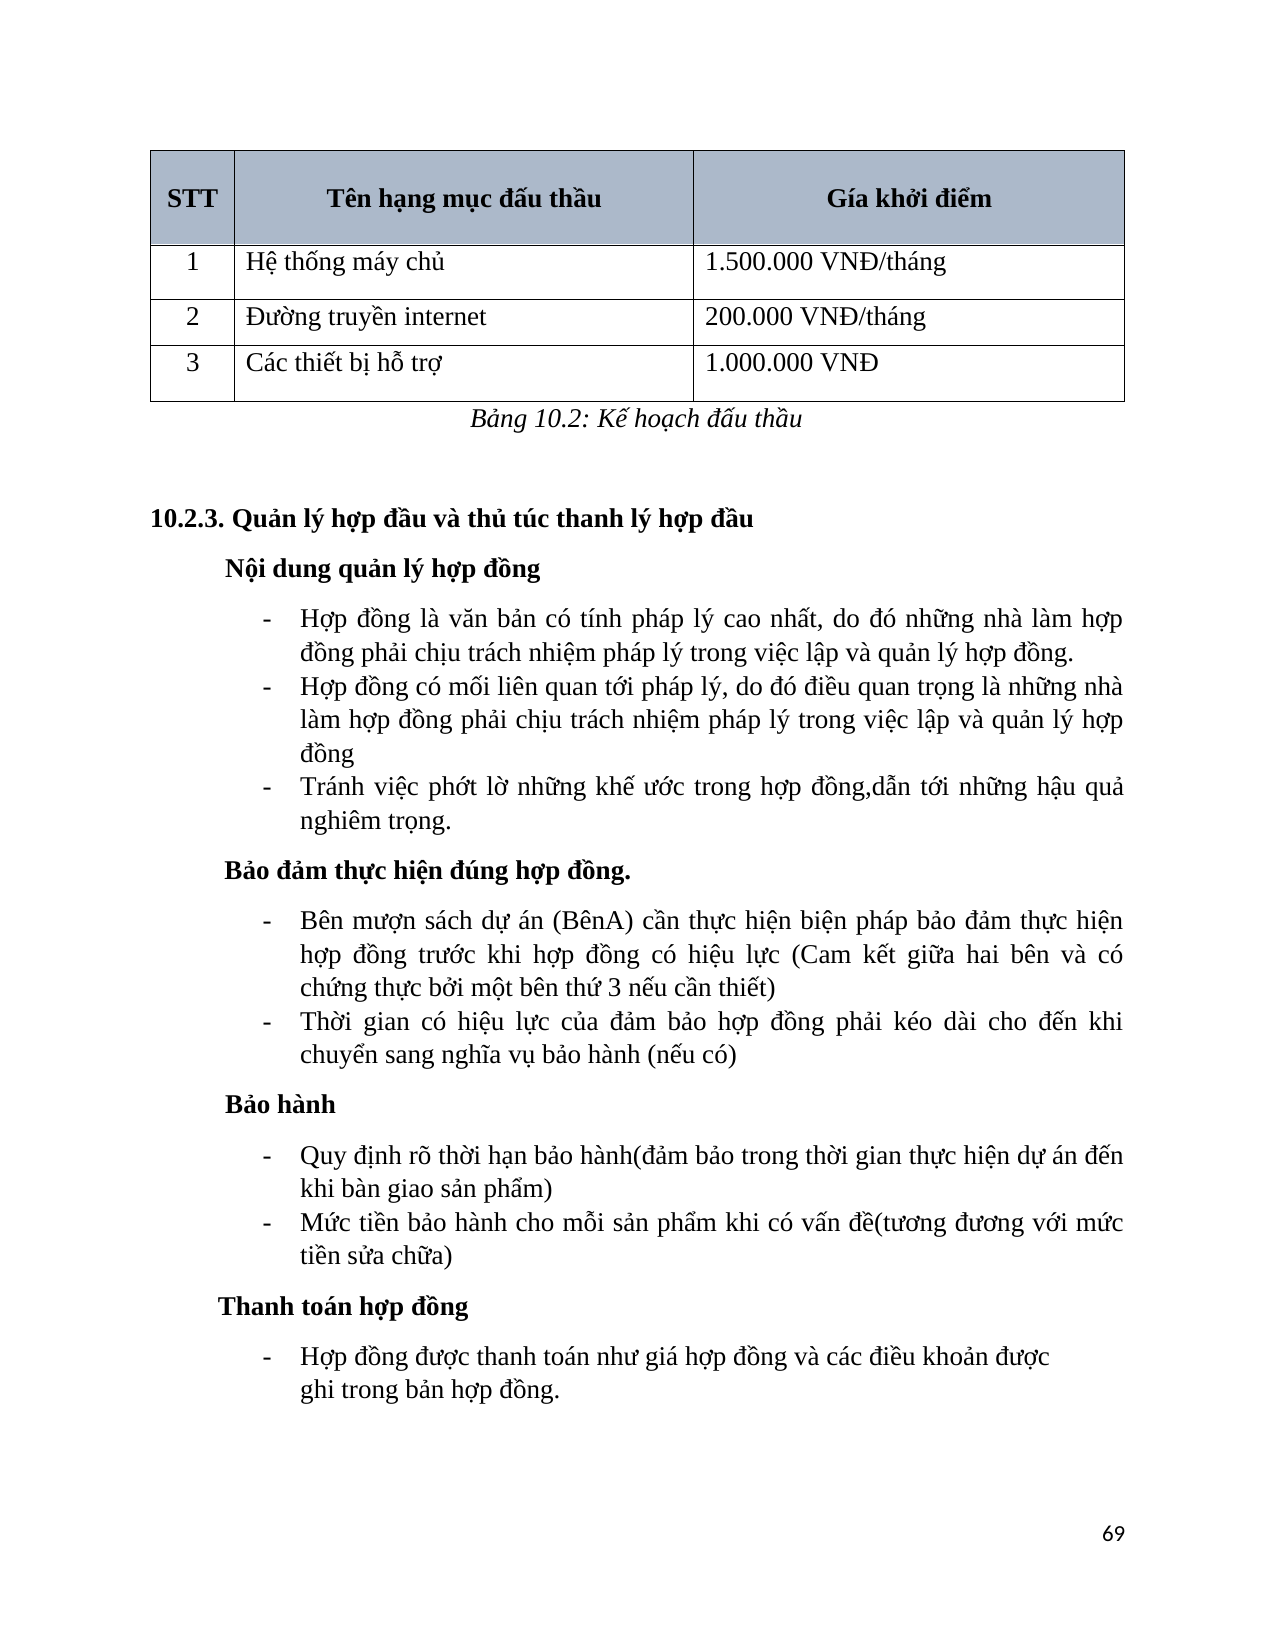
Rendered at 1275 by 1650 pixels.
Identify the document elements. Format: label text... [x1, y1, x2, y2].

list Tránh việc phớt lờ những khế ước trong hợp đồng,dẫn tới những hậu quả nghiêm trọng. [262, 770, 1125, 835]
list Hợp đồng có mối liên quan tới pháp lý, do đó điều quan trọng là những nhà làm hợp đồng phải chịu trách nhiệm pháp lý trong việc lập và quản lý hợp đồng [262, 670, 1125, 768]
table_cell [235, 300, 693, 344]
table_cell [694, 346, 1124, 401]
list Bên mượn sách dự án (BênA) cần thực hiện biện pháp bảo đảm thực hiện hợp đồng trước khi hợp đồng có hiệu lực (Cam kết giữa hai bên và có chứng thực bởi một bên thứ 3 nếu cần thiết) [262, 904, 1125, 1002]
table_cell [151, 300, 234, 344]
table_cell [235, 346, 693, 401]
text Bảng 10.2: Kế hoạch đấu thầu [150, 402, 1125, 433]
text Nội dung quản lý hợp đồng [150, 552, 1125, 583]
list Quy định rõ thời hạn bảo hành(đảm bảo trong thời gian thực hiện dự án đến khi bàn giao sản phẩm) [262, 1139, 1125, 1203]
list Thời gian có hiệu lực của đảm bảo hợp đồng phải kéo dài cho đến khi chuyển sang nghĩa vụ bảo hành (nếu có) [262, 1005, 1125, 1069]
text Bảo đảm thực hiện đúng hợp đồng. [150, 854, 1125, 885]
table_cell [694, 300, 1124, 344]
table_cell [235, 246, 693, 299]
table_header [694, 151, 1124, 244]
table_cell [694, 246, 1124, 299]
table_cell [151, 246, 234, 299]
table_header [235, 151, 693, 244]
list ghi trong bản hợp đồng. [300, 1373, 1125, 1404]
list Hợp đồng là văn bản có tính pháp lý cao nhất, do đó những nhà làm hợp đồng phải chịu trách nhiệm pháp lý trong việc lập và quản lý hợp đồng. [262, 603, 1125, 667]
list Quản lý hợp đầu và thủ túc thanh lý hợp đầu [150, 502, 1125, 533]
list Hợp đồng được thanh toán như giá hợp đồng và các điều khoản được [262, 1340, 1125, 1371]
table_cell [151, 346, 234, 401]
text Bảo hành [150, 1089, 1125, 1120]
text Thanh toán hợp đồng [150, 1290, 1125, 1321]
list Mức tiền bảo hành cho mỗi sản phẩm khi có vấn đề(tương đương với mức tiền sửa chữa) [262, 1206, 1125, 1271]
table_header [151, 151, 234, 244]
